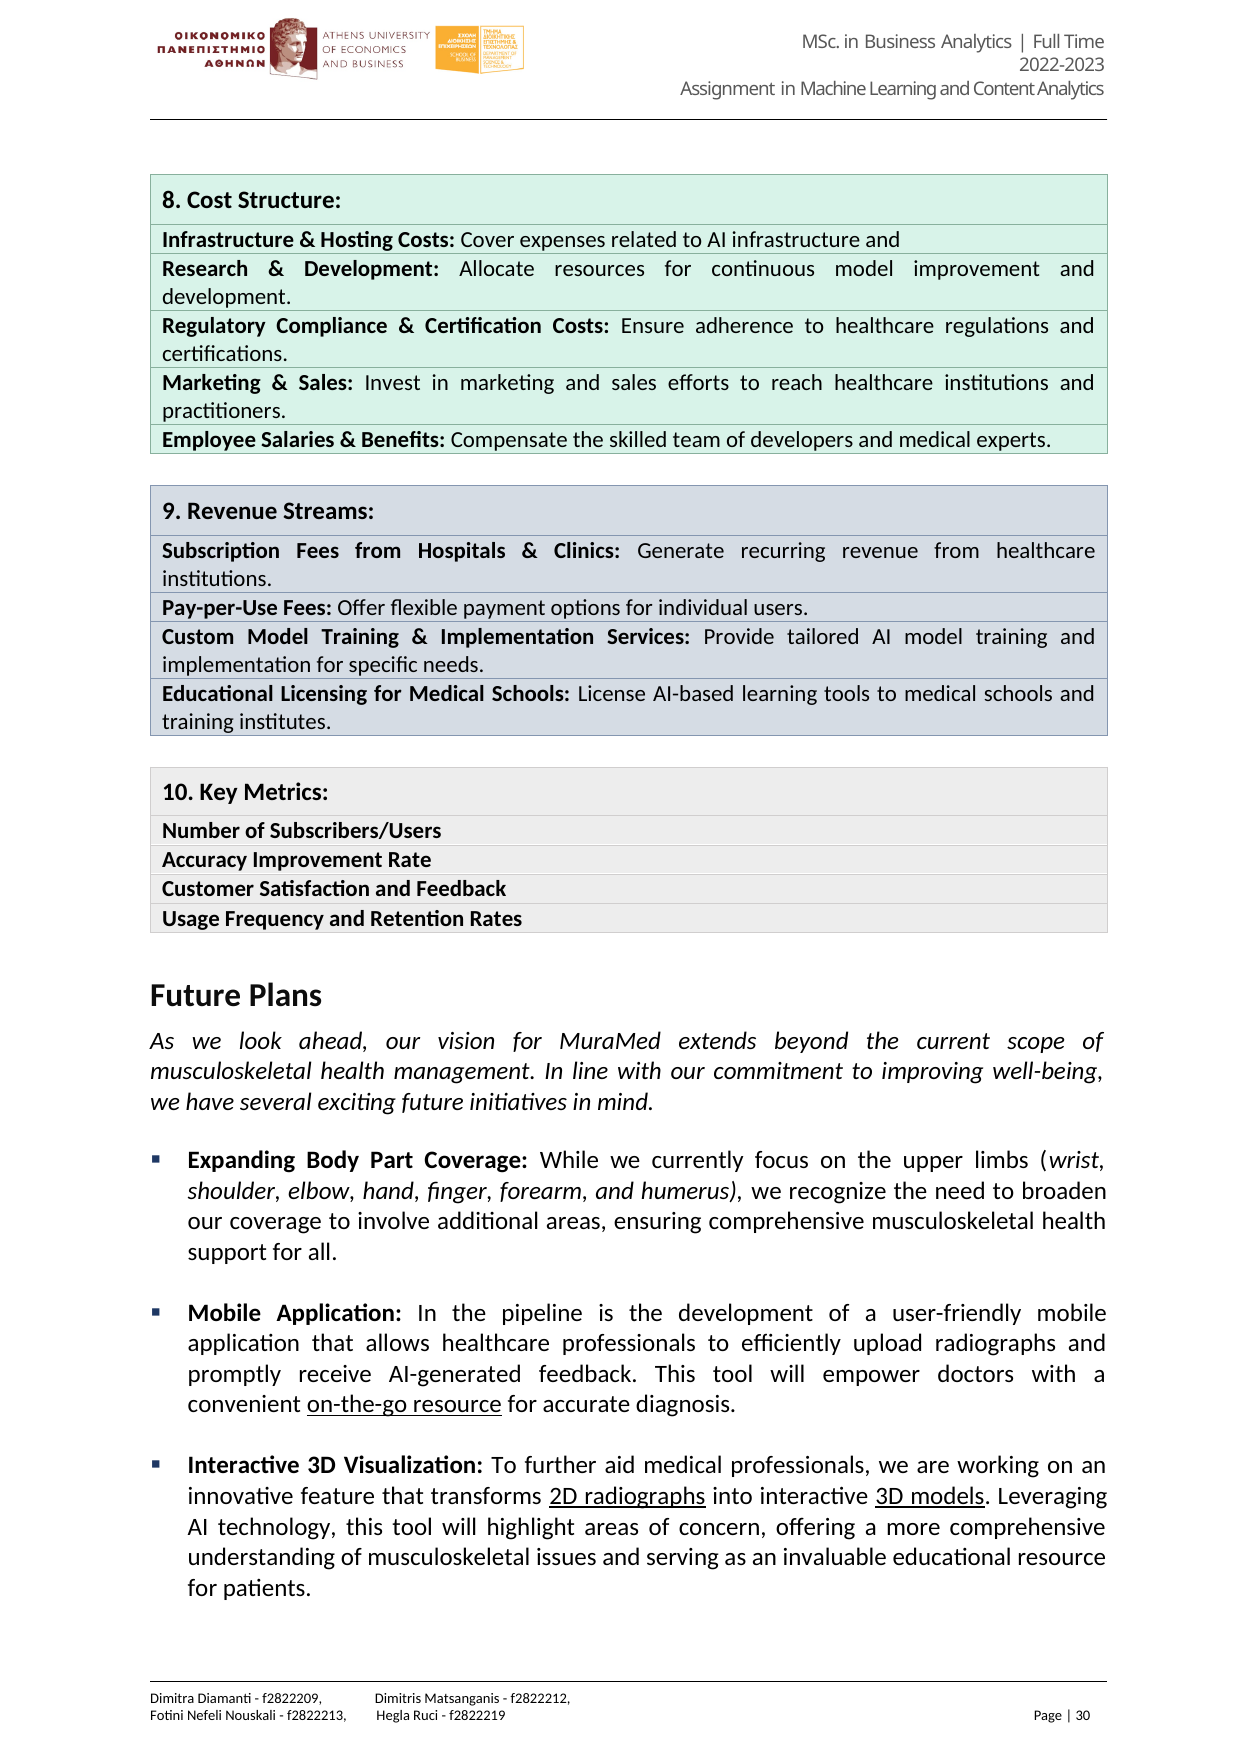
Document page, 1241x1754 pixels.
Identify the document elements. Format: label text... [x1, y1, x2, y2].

table_cell Subscription Fees from Hospitals & Clinics: Generate recurring revenue from healthcare institutions. [151, 536, 1107, 592]
subtitle Future Plans [150, 974, 1095, 1014]
table_cell Marketing & Sales: Invest in marketing and sales efforts to reach healthcare institutions and practitioners. [151, 368, 1107, 424]
picture [151, 17, 526, 82]
table_cell Educational Licensing for Medical Schools: License AI-based learning tools to medical schools and training institutes. [151, 679, 1107, 735]
list Mobile Application: In the pipeline is the development of a user-friendly mobile application that allows healthcare professionals to efficiently upload radiographs and promptly receive AI-generated feedback. This tool will empower doctors with a convenient on-the-go resource for accurate diagnosis. [150, 1297, 1107, 1419]
list Interactive 3D Visualization: To further aid medical professionals, we are working on an innovative feature that transforms 2D radiographs into interactive 3D models. Leveraging AI technology, this tool will highlight areas of concern, offering a more comprehensive understanding of musculoskeletal issues and serving as an invaluable educational resource for patients. [150, 1449, 1107, 1602]
table_cell Pay-per-Use Fees: Offer flexible payment options for individual users. [151, 593, 1107, 621]
table_cell Research & Development: Allocate resources for continuous model improvement and development. [151, 254, 1107, 310]
table_cell Infrastructure & Hosting Costs: Cover expenses related to AI infrastructure and [151, 225, 1107, 253]
table_header 8. Cost Structure: [151, 175, 1107, 224]
table_header 10. Key Metrics: [151, 768, 1107, 815]
table_cell Usage Frequency and Retention Rates [151, 904, 1107, 932]
table_cell Customer Satisfaction and Feedback [151, 875, 1107, 903]
table_cell Accuracy Improvement Rate [151, 846, 1107, 873]
table_cell Custom Model Training & Implementation Services: Provide tailored AI model training and implementation for specific needs. [151, 622, 1107, 678]
table_header 9. Revenue Streams: [151, 486, 1107, 535]
list Expanding Body Part Coverage: While we currently focus on the upper limbs (wrist, shoulder, elbow, hand, finger, forearm, and humerus), we recognize the need to broaden our coverage to involve additional areas, ensuring comprehensive musculoskeletal health support for all. [150, 1144, 1107, 1266]
table_cell Employee Salaries & Benefits: Compensate the skilled team of developers and medical experts. [151, 425, 1107, 453]
table_cell Number of Subscribers/Users [151, 816, 1107, 844]
text As we look ahead, our vision for MuraMed extends beyond the current scope of musculoskeletal health management. In line with our commitment to improving well-being, we have several exciting future initiatives in mind. [150, 1025, 1107, 1116]
table_cell Regulatory Compliance & Certification Costs: Ensure adherence to healthcare regulations and certifications. [151, 311, 1107, 367]
